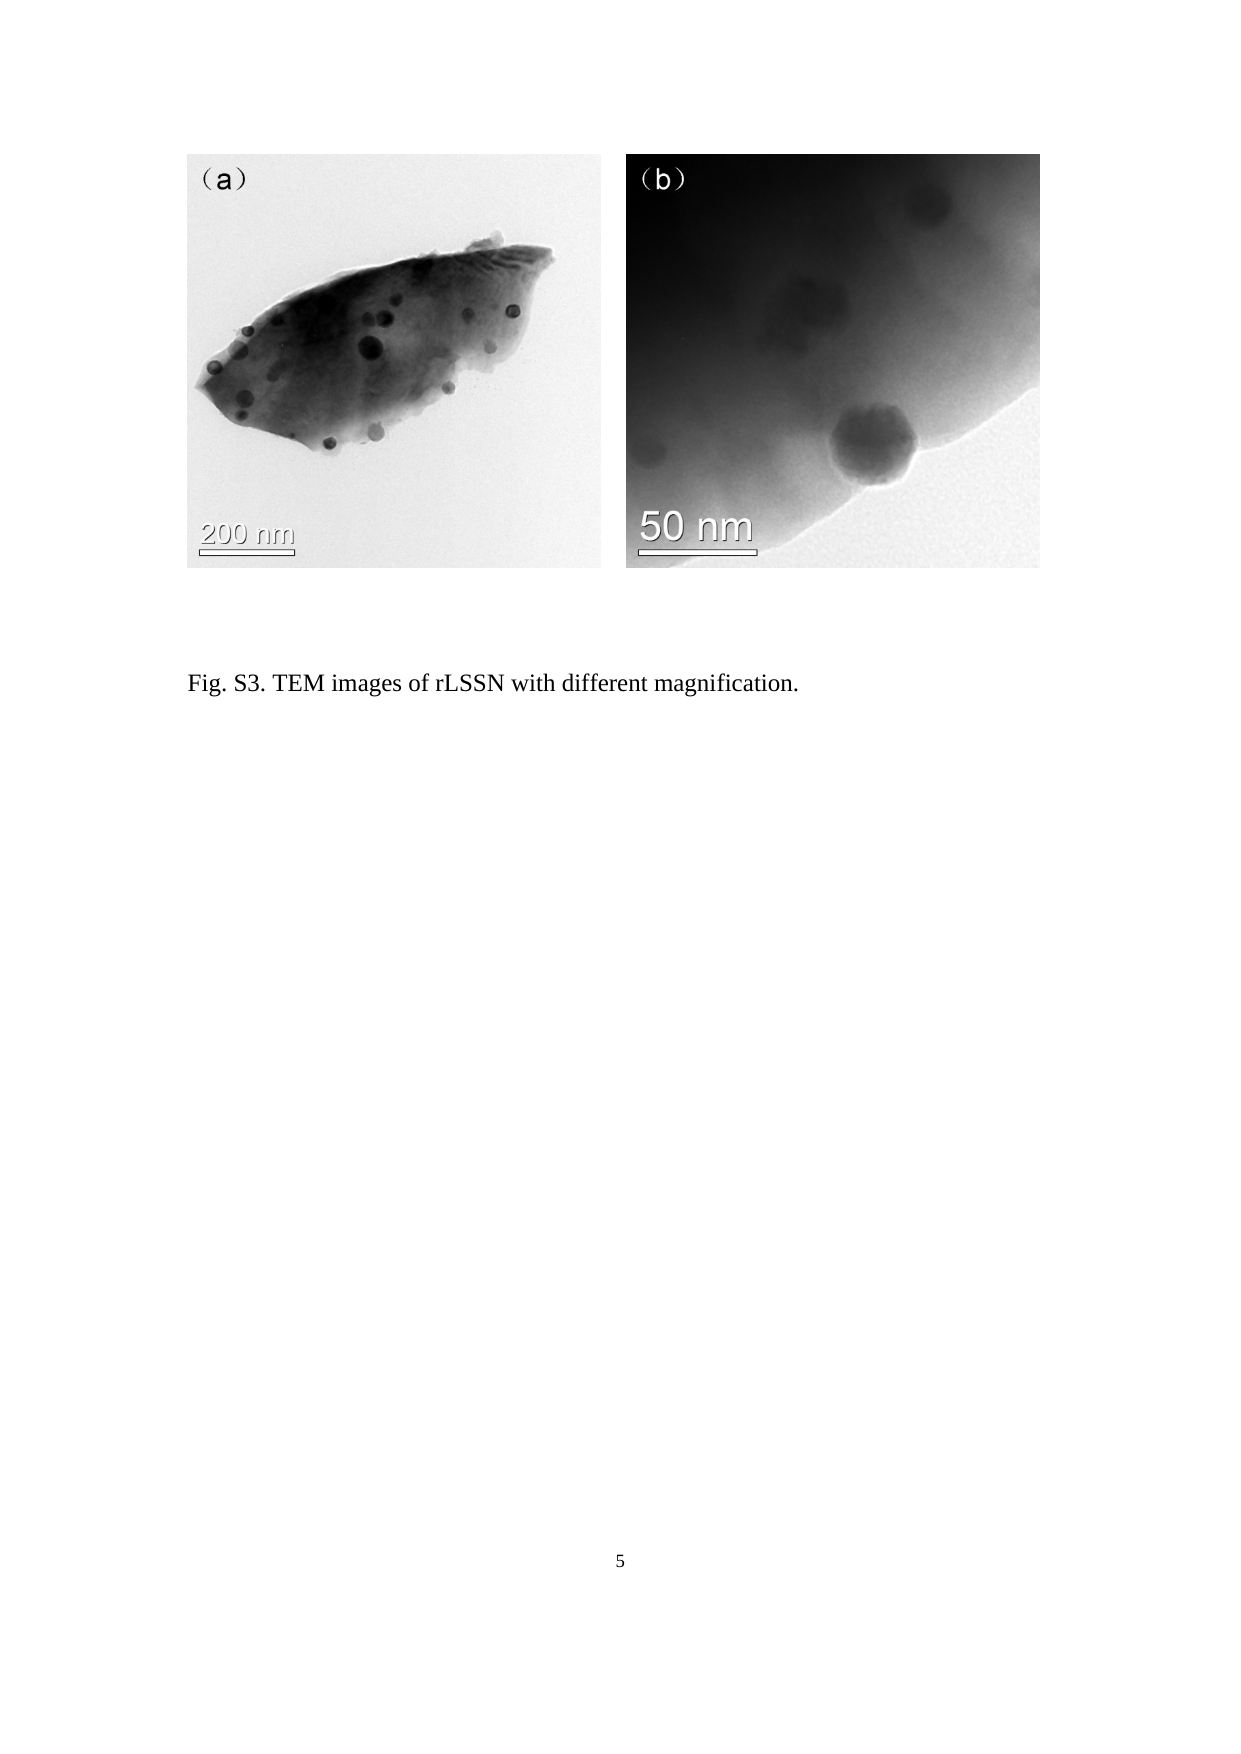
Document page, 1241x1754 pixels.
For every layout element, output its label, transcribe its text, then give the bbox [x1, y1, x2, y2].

text Fig. S3. TEM images of rLSSN with different magnification. [187, 666, 1053, 699]
picture [187, 154, 601, 568]
picture [626, 154, 1040, 568]
